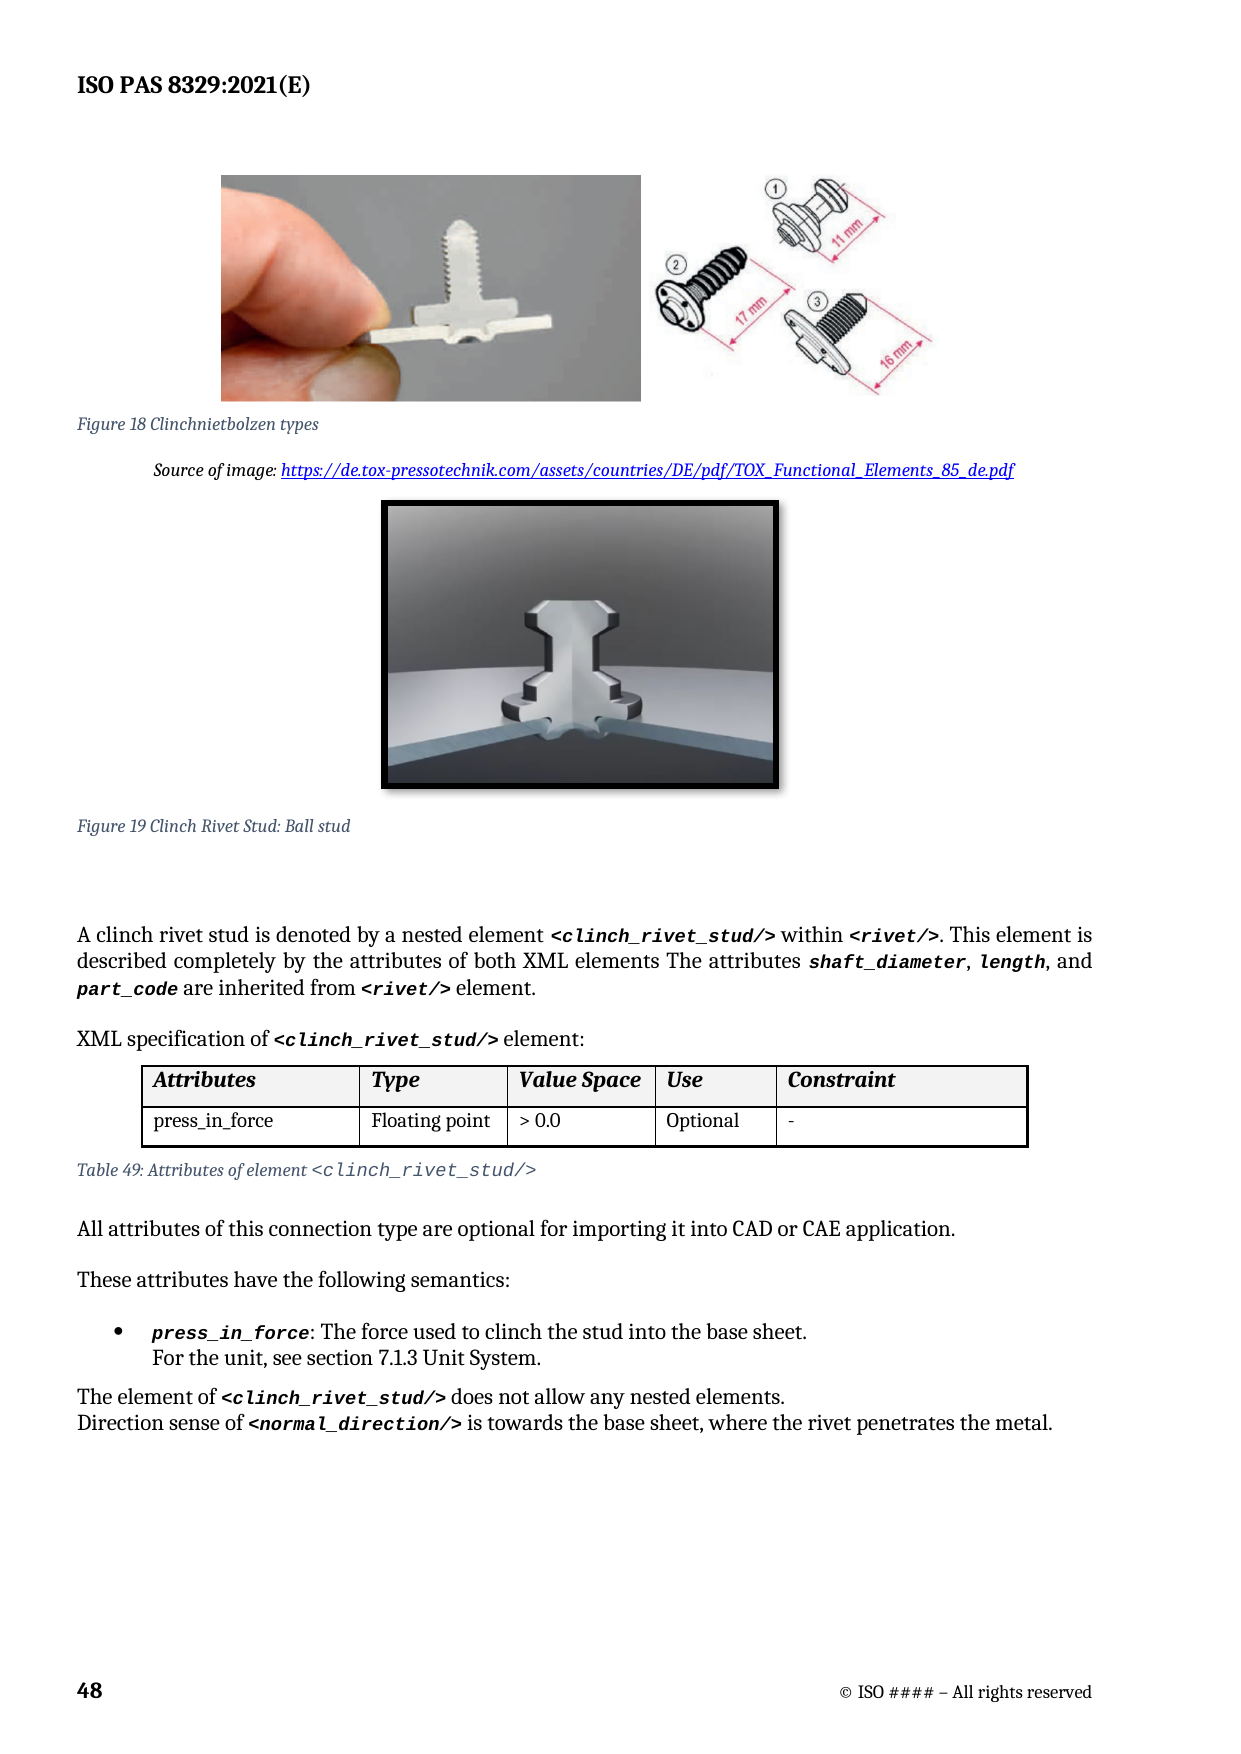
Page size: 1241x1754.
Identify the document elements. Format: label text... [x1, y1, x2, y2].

text These attributes have the following semantics: [77, 1267, 1092, 1293]
text Source of image: https://de.tox-pressotechnik.com/assets/countries/DE/pdf/TOX_Functional_Elements_85_de.pdf [77, 456, 1092, 481]
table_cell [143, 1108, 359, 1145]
text XML specification of <clinch_rivet_stud/> element: [77, 1026, 1092, 1052]
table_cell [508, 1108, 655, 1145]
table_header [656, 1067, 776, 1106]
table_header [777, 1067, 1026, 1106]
picture [388, 506, 773, 783]
text Figure 19 Clinch Rivet Stud: Ball stud [77, 816, 1092, 837]
list press_in_force: The force used to clinch the stud into the base sheet. For the unit, see section 7.1.3 Unit System. [114, 1318, 1092, 1371]
text Table 49: Attributes of element <clinch_rivet_stud/> [77, 1160, 1092, 1182]
text All attributes of this connection type are optional for importing it into CAD or CAE application. [77, 1216, 1092, 1242]
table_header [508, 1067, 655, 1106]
picture [220, 173, 950, 402]
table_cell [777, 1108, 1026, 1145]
text A clinch rivet stud is denoted by a nested element <clinch_rivet_stud/> within <rivet/>. This element is described completely by the attributes of both XML elements The attributes shaft_diameter, length, and part_code are inherited from <rivet/> element. [77, 922, 1092, 1001]
text Figure 18 Clinchnietbolzen types [77, 414, 1092, 435]
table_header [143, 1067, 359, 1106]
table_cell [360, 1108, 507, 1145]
list The element of <clinch_rivet_stud/> does not allow any nested elements. [77, 1384, 1092, 1410]
list Direction sense of <normal_direction/> is towards the base sheet, where the rivet penetrates the metal. [77, 1410, 1092, 1436]
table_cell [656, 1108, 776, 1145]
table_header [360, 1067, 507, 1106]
